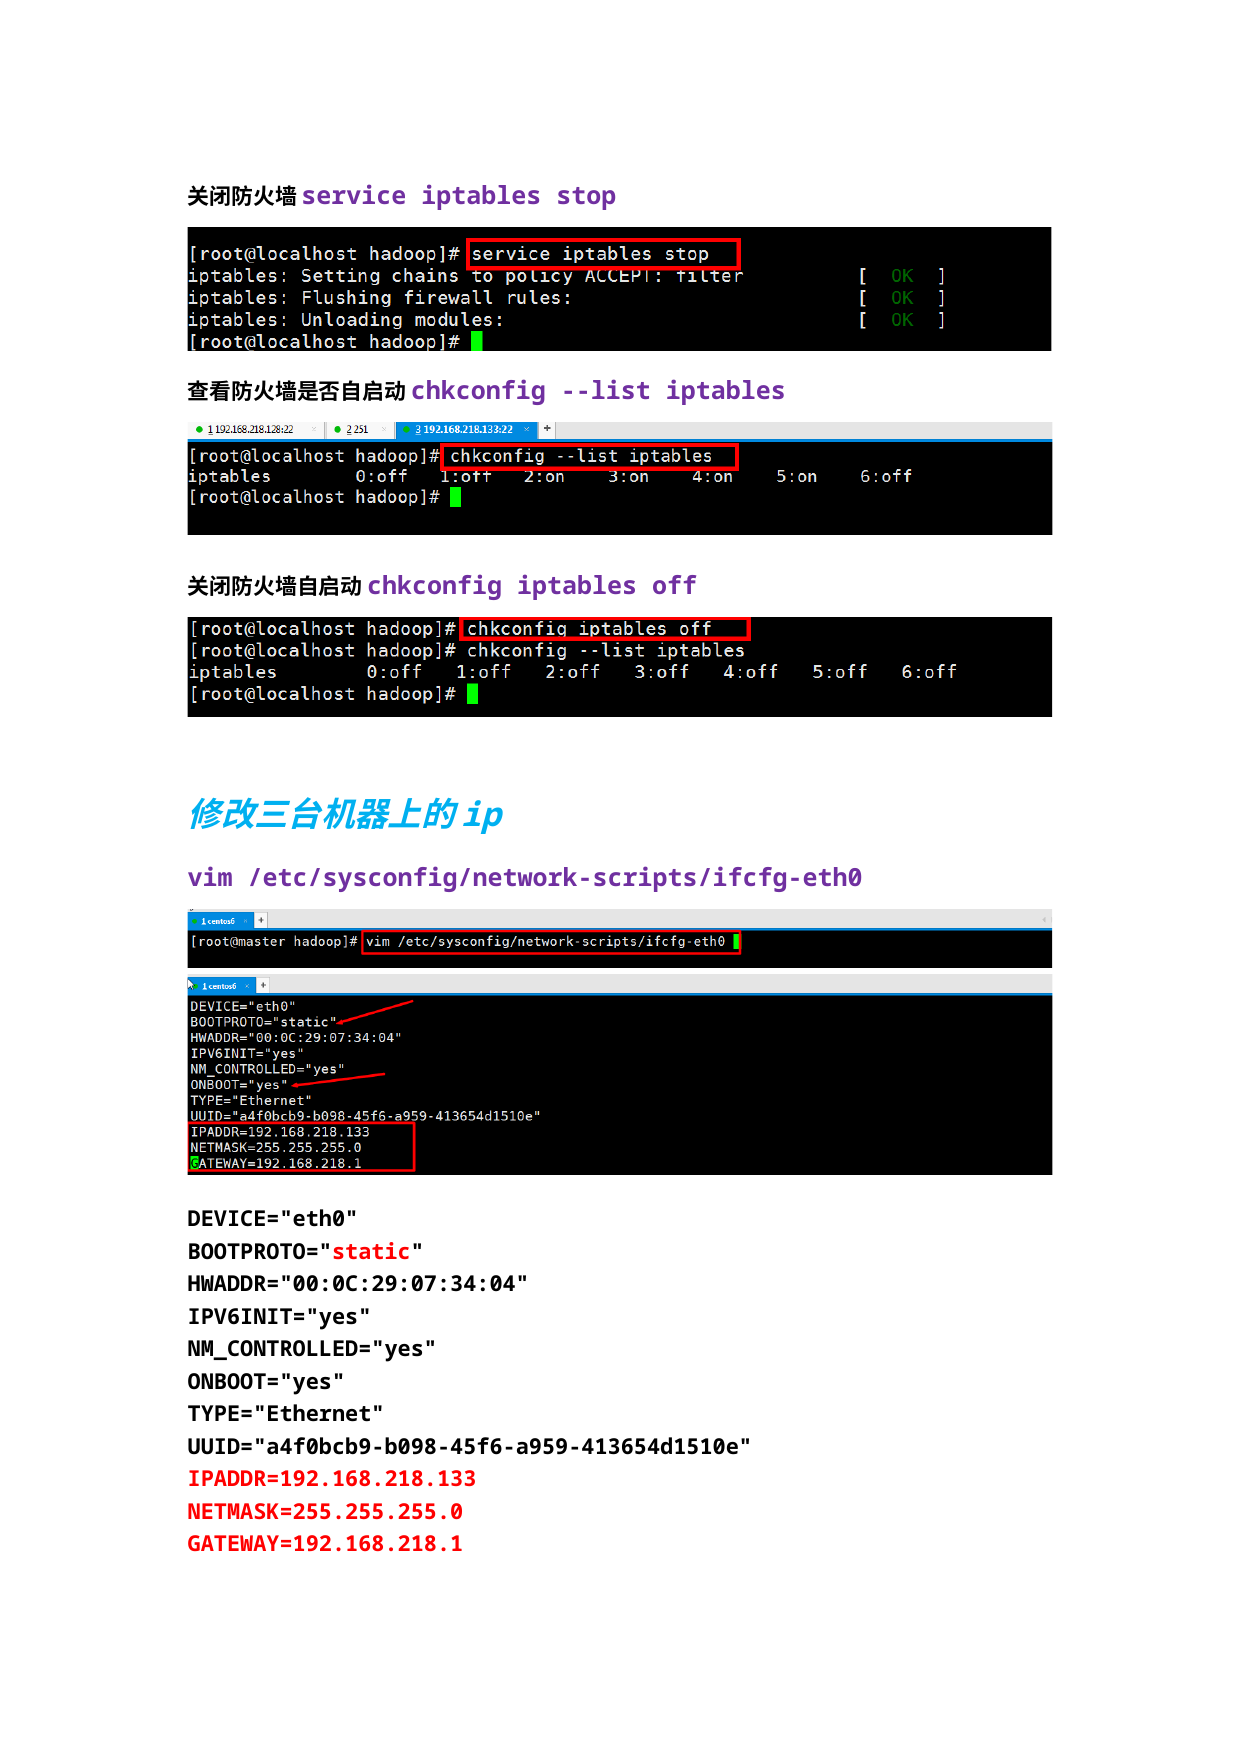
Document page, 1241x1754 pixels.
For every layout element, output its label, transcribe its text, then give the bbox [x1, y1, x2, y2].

picture [187, 422, 1053, 535]
text vim /etc/sysconfig/network-scripts/ifcfg-eth0 [187, 844, 1053, 909]
text 修改三台机器上的ip [187, 779, 1053, 844]
text 查看防火墙是否自启动chkconfig --list iptables [187, 357, 1053, 422]
text NM_CONTROLLED="yes" [187, 1332, 1053, 1364]
picture [187, 617, 1053, 717]
picture [187, 227, 1052, 351]
text DEVICE="eth0" [187, 1202, 1053, 1234]
text GATEWAY=192.168.218.1 [187, 1527, 1053, 1559]
text BOOTPROTO="static" [187, 1234, 1053, 1267]
text TYPE="Ethernet" [187, 1397, 1053, 1429]
text IPADDR=192.168.218.133 [187, 1462, 1053, 1494]
text ONBOOT="yes" [187, 1364, 1053, 1397]
text UUID="a4f0bcb9-b098-45f6-a959-413654d1510e" [187, 1429, 1053, 1462]
text IPV6INIT="yes" [187, 1299, 1053, 1332]
picture [187, 909, 1053, 968]
text NETMASK=255.255.255.0 [187, 1494, 1053, 1527]
text 关闭防火墙自启动chkconfig iptables off [187, 552, 1053, 617]
picture [187, 974, 1053, 1175]
text 关闭防火墙service iptables stop [187, 162, 1053, 227]
text HWADDR="00:0C:29:07:34:04" [187, 1267, 1053, 1299]
